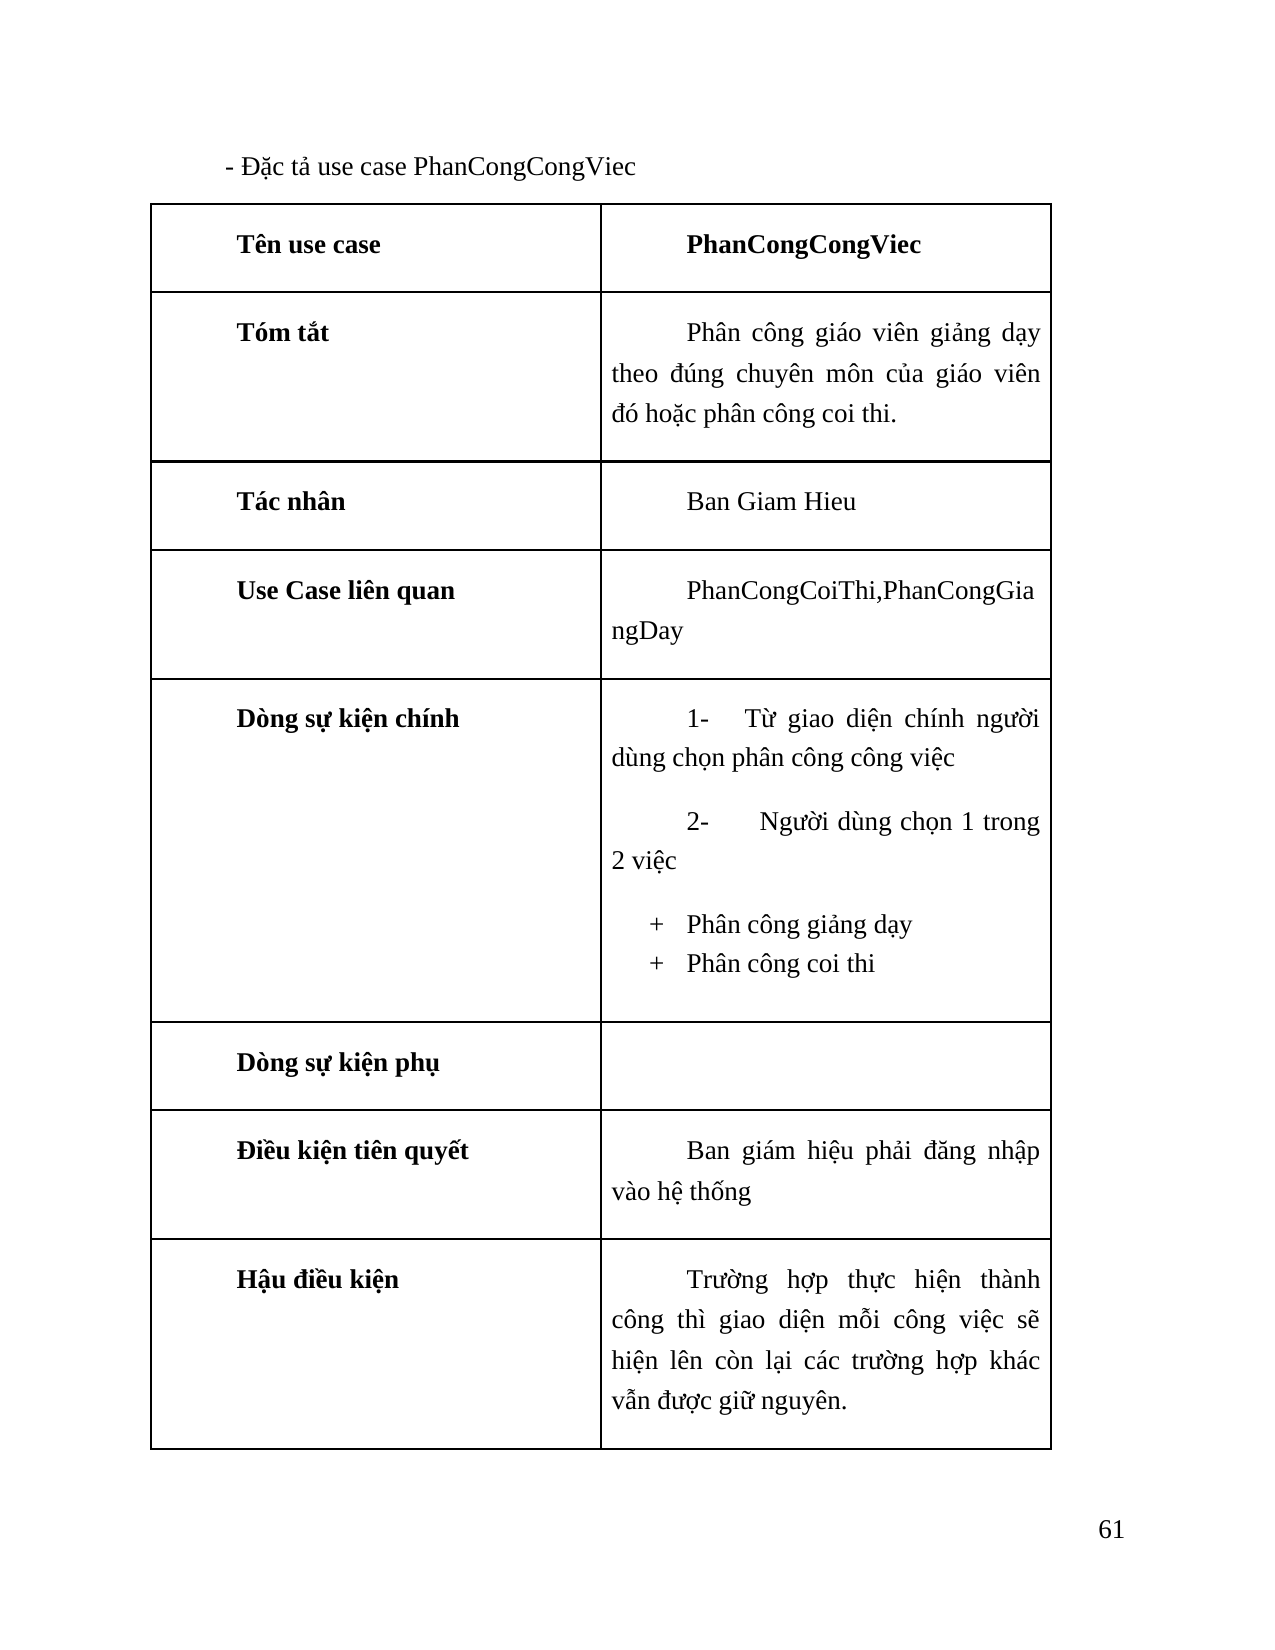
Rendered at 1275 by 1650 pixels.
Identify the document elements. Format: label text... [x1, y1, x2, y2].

table_cell Dòng sự kiện chính [152, 680, 600, 1021]
table_cell Tác nhân [152, 463, 600, 549]
table_cell Use Case liên quan [152, 551, 600, 677]
table_cell Điều kiện tiên quyết [152, 1111, 600, 1238]
table_cell Trường hợp thực hiện thành công thì giao diện mỗi công việc sẽ hiện lên còn lại các trường hợp khác vẫn được giữ nguyên. [602, 1240, 1050, 1448]
table_cell Phân công giáo viên giảng dạy theo đúng chuyên môn của giáo viên đó hoặc phân công coi thi. [602, 293, 1050, 460]
table_cell PhanCongCoiThi,PhanCongGiangDay [602, 551, 1050, 677]
text - Đặc tả use case PhanCongCongViec [150, 150, 1125, 181]
table_cell Tóm tắt [152, 293, 600, 460]
table_cell 1- Từ giao diện chính người dùng chọn phân công công việc 2- Người dùng chọn 1 trong 2 việc Phân công giảng dạy Phân công coi thi [602, 680, 1050, 1021]
table_cell Ban Giam Hieu [602, 463, 1050, 549]
table_cell Dòng sự kiện phụ [152, 1023, 600, 1109]
table_header PhanCongCongViec [602, 205, 1050, 291]
table_header Tên use case [152, 205, 600, 291]
table_cell [602, 1023, 1050, 1109]
table_cell Ban giám hiệu phải đăng nhập vào hệ thống [602, 1111, 1050, 1238]
table_cell Hậu điều kiện [152, 1240, 600, 1448]
